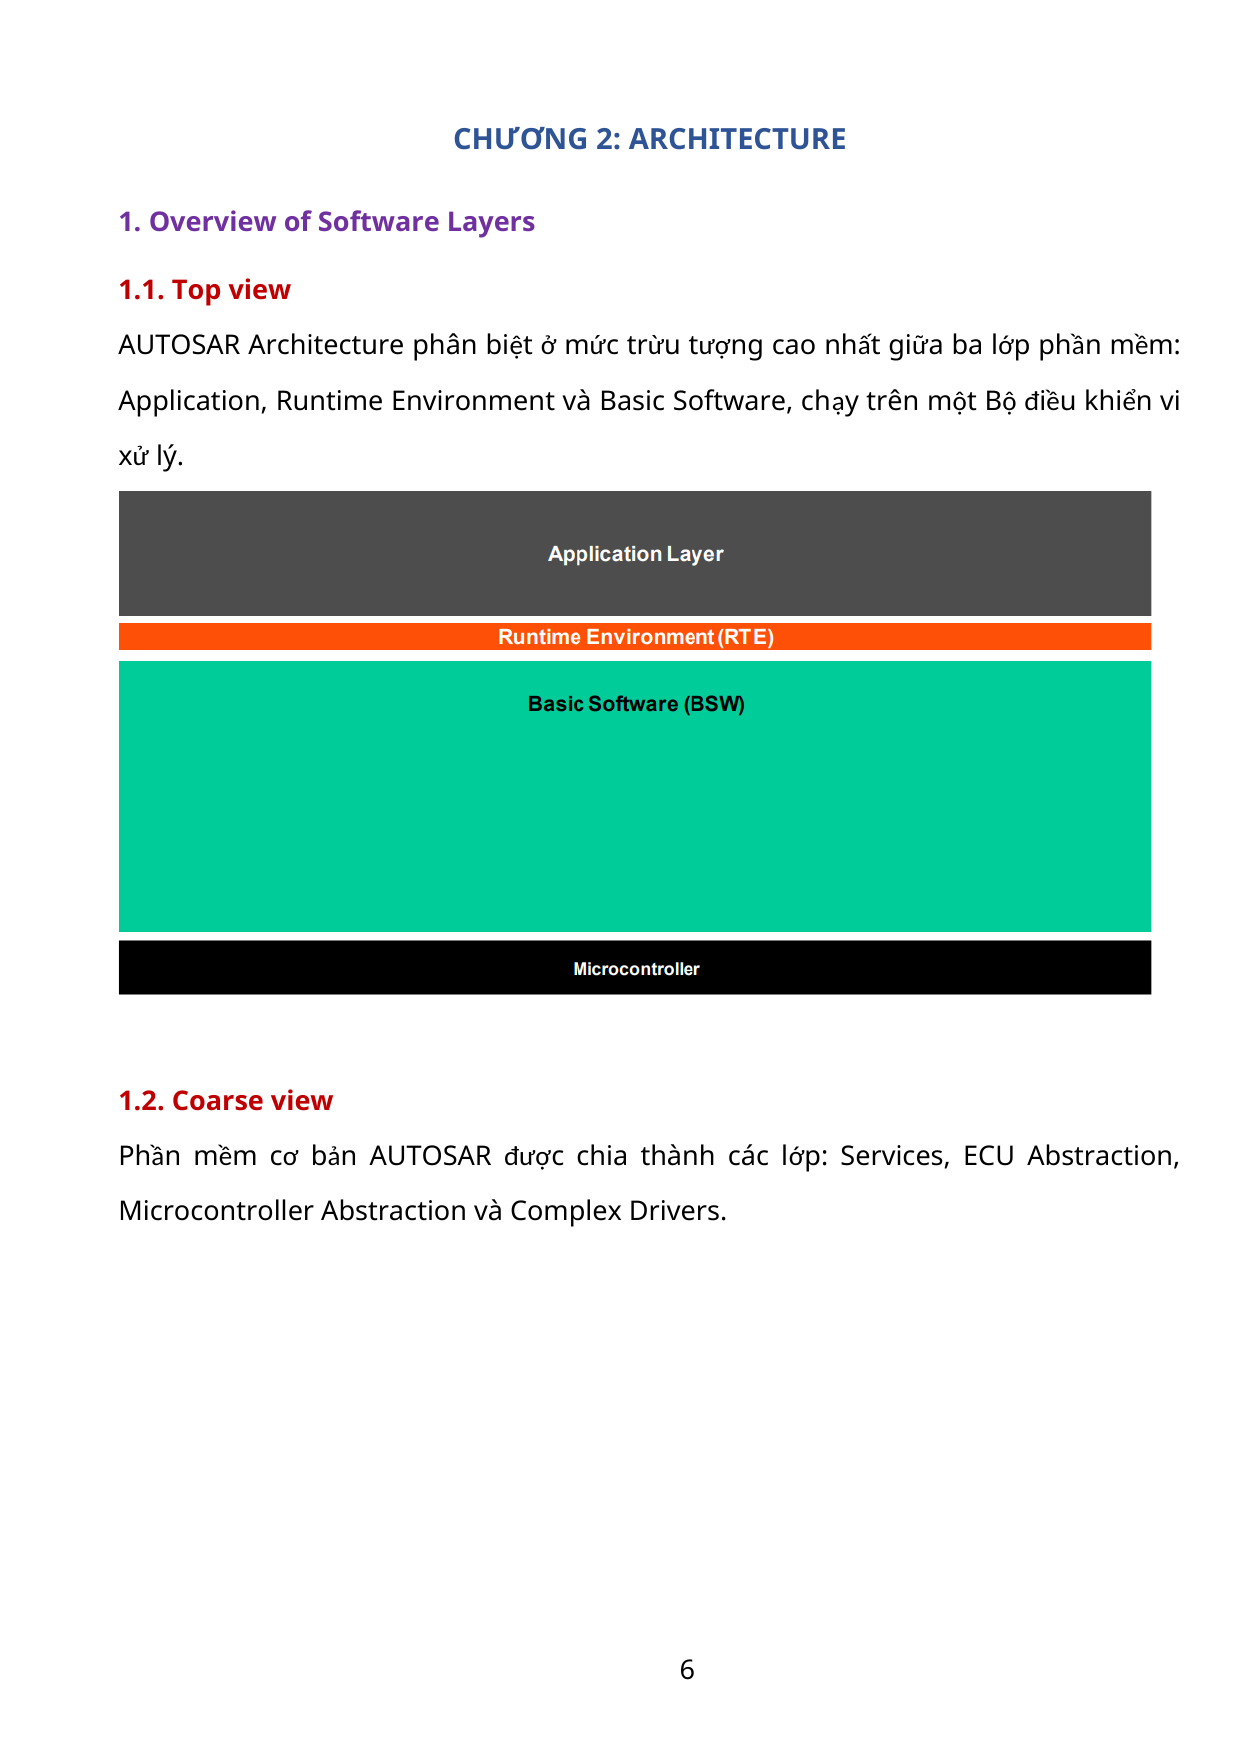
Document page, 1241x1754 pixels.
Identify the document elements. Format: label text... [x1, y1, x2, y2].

text AUTOSAR Architecture phân biệt ở mức trừu tượng cao nhất giữa ba lớp phần mềm: Application, Runtime Environment và Basic Software, chạy trên một Bộ điều khiển vi xử lý. [118, 326, 1181, 473]
subtitle Coarse view [118, 1081, 1181, 1118]
subtitle Top view [118, 270, 1181, 307]
picture [118, 491, 1152, 995]
text Phần mềm cơ bản AUTOSAR được chia thành các lớp: Services, ECU Abstraction, Microcontroller Abstraction và Complex Drivers. [118, 1137, 1181, 1229]
subtitle Overview of Software Layers [118, 203, 1181, 239]
subtitle ARCHITECTURE [118, 118, 1181, 158]
